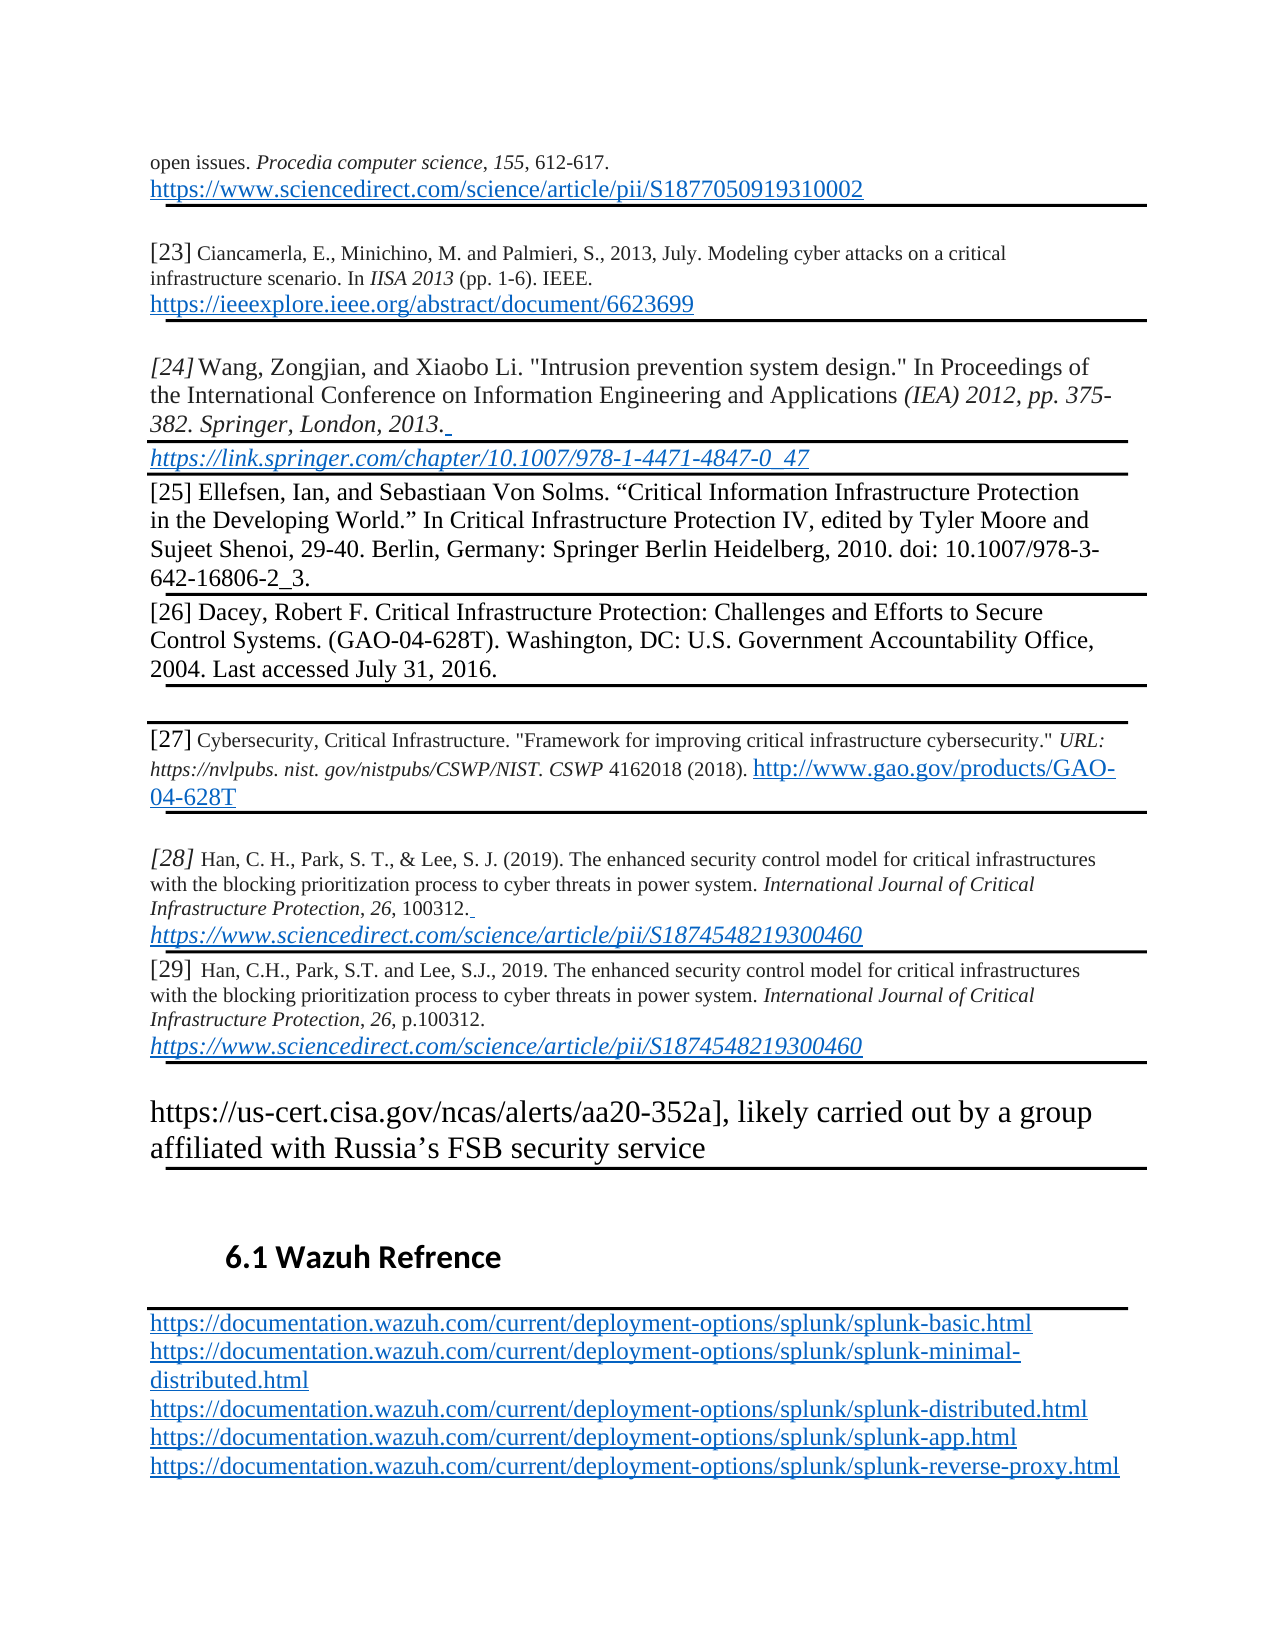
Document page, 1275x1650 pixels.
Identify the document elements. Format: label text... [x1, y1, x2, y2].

list Wang, Zongjian, and Xiaobo Li. "Intrusion prevention system design." In Proceedings of the International Conference on Information Engineering and Applications (IEA) 2012, pp. 375- [150, 352, 1112, 409]
list Dacey, Robert F. Critical Infrastructure Protection: Challenges and Efforts to Secure Control Systems. (GAO-04-628T). Washington, DC: U.S. Government Accountability Office, 2004. Last accessed July 31, 2016. [150, 597, 1094, 683]
text https://documentation.wazuh.com/current/deployment-options/splunk/splunk-distributed.html https://documentation.wazuh.com/current/deployment-options/splunk/splunk-app.html https://documentation.wazuh.com/current/deployment-options/splunk/splunk-reverse-proxy.html [150, 1394, 1121, 1480]
text https://documentation.wazuh.com/current/deployment-options/splunk/splunk-minimal- distributed.html [150, 1336, 1023, 1394]
text https://www.sciencedirect.com/science/article/pii/S1877050919310002 [150, 174, 1221, 203]
text open issues. Procedia computer science, 155, 612-617. [150, 150, 1221, 174]
subtitle 6.1 Wazuh Refrence [225, 1236, 1221, 1276]
text https://documentation.wazuh.com/current/deployment-options/splunk/splunk-basic.html [150, 1303, 1221, 1336]
list Cybersecurity, Critical Infrastructure. "Framework for improving critical infrastructure cybersecurity." URL: https://nvlpubs. nist. gov/nistpubs/CSWP/NIST. CSWP 4162018 (2018). http://www.gao.gov/products/GAO- 04-628T [150, 717, 1117, 810]
list Ciancamerla, E., Minichino, M. and Palmieri, S., 2013, July. Modeling cyber attacks on a critical infrastructure scenario. In IISA 2013 (pp. 1-6). IEEE. [150, 237, 1124, 289]
list Han, C.H., Park, S.T. and Lee, S.J., 2019. The enhanced security control model for critical infrastructures with the blocking prioritization process to cyber threats in power system. International Journal of Critical Infrastructure Protection, 26, p.100312. [150, 954, 1122, 1031]
text 382. Springer, London, 2013. https://link.springer.com/chapter/10.1007/978-1-4471-4847-0_47 [150, 409, 809, 468]
text https://www.sciencedirect.com/science/article/pii/S1874548219300460 [150, 1031, 1221, 1060]
list Ellefsen, Ian, and Sebastiaan Von Solms. “Critical Information Infrastructure Protection in the Developing World.” In Critical Infrastructure Protection IV, edited by Tyler Moore and Sujeet Shenoi, 29-40. Berlin, Germany: Springer Berlin Heidelberg, 2010. doi: 10.1007/978-3- 642-16806-2_3. [150, 477, 1105, 592]
text https://ieeexplore.ieee.org/abstract/document/6623699 [150, 289, 1221, 318]
text https://us-cert.cisa.gov/ncas/alerts/aa20-352a], likely carried out by a group affiliated with Russia’s FSB security service [150, 1094, 1095, 1166]
list Han, C. H., Park, S. T., & Lee, S. J. (2019). The enhanced security control model for critical infrastructures with the blocking prioritization process to cyber threats in power system. International Journal of Critical Infrastructure Protection, 26, 100312. https://www.sciencedirect.com/science/article/pii/S1874548219300460 [150, 843, 1097, 949]
